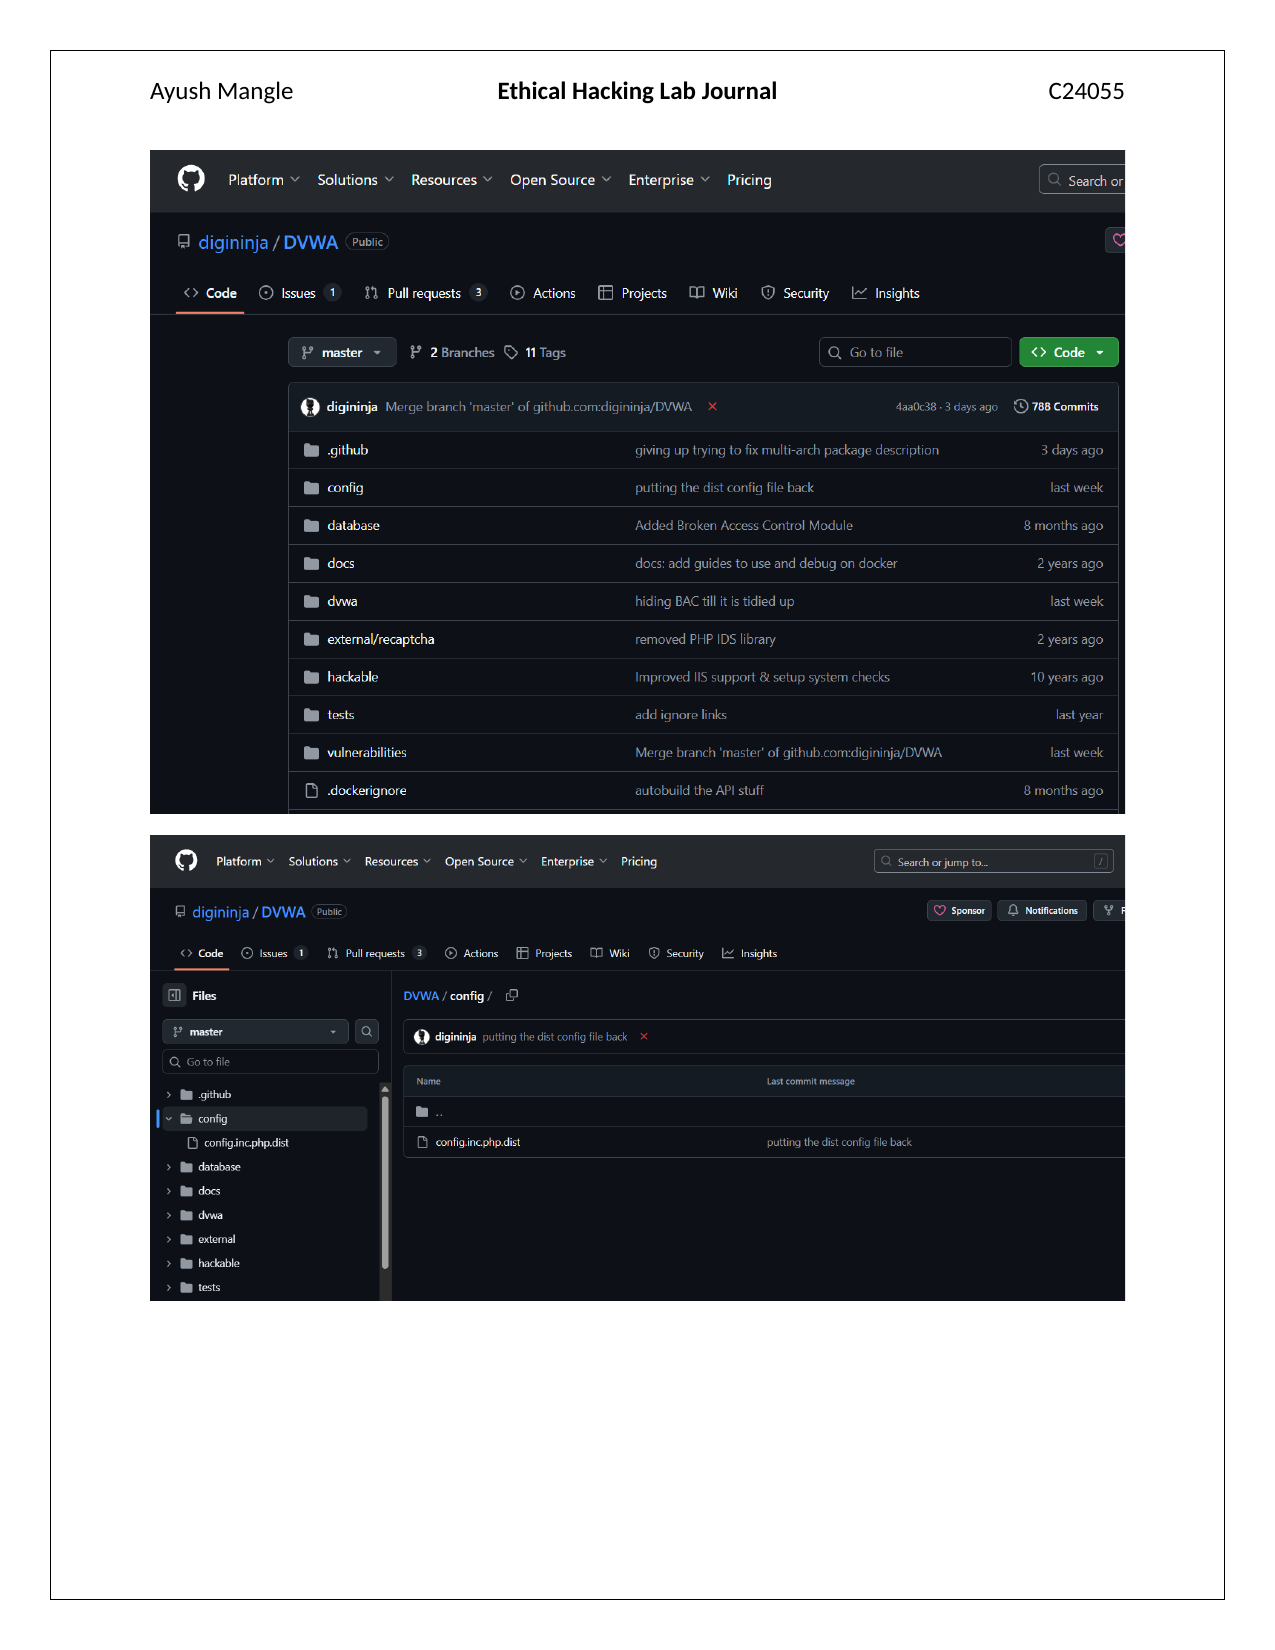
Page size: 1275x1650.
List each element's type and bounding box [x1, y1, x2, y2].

picture [150, 150, 1125, 814]
picture [150, 835, 1125, 1301]
